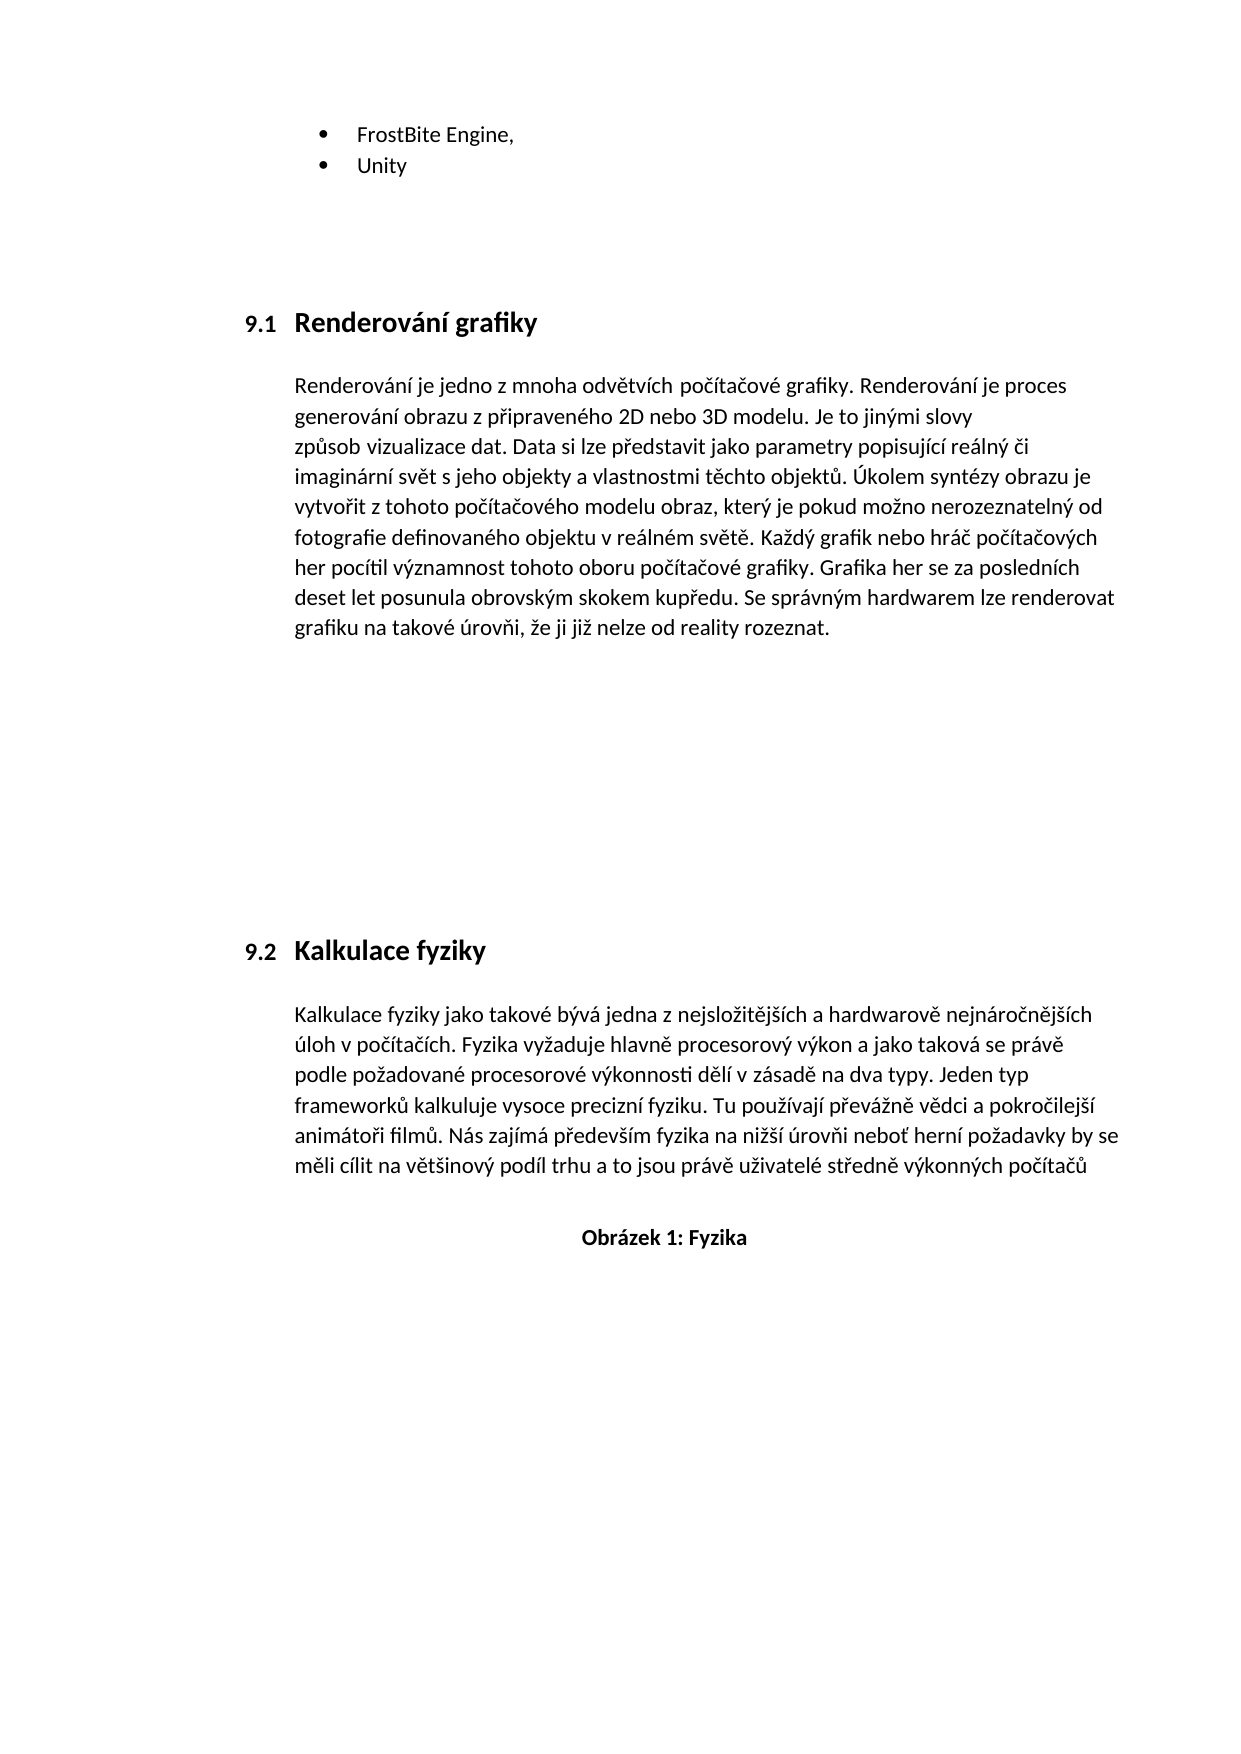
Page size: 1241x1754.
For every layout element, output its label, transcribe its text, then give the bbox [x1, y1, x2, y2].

list Kalkulace fyziky [244, 932, 1123, 967]
list Kalkulace fyziky jako takové bývá jedna z nejsložitějších a hardwarově nejnáročnějších úloh v počítačích. Fyzika vyžaduje hlavně procesorový výkon a jako taková se právě podle požadované procesorové výkonnosti dělí v zásadě na dva typy. Jeden typ frameworků kalkuluje vysoce precizní fyziku. Tu používají převážně vědci a pokročilejší animátoři filmů. Nás zajímá především fyzika na nižší úrovňi neboť herní požadavky by se měli cílit na většinový podíl trhu a to jsou právě uživatelé středně výkonných počítačů [294, 970, 1123, 1179]
list Renderování grafiky Renderování je jedno z mnoha odvětvích počítačové grafiky. Renderování je proces generování obrazu z připraveného 2D nebo 3D modelu. Je to jinými slovy způsob vizualizace dat. Data si lze představit jako parametry popisující reálný či imaginární svět s jeho objekty a vlastnostmi těchto objektů. Úkolem syntézy obrazu je vytvořit z tohoto počítačového modelu obraz, který je pokud možno nerozeznatelný od fotografie definovaného objektu v reálném světě. Každý grafik nebo hráč počítačových her pocítil významnost tohoto oboru počítačové grafiky. Grafika her se za posledních deset let posunula obrovským skokem kupředu. Se správným hardwarem lze renderovat grafiku na takové úrovňi, že ji již nelze od reality rozeznat. [244, 304, 1123, 672]
list Unity [319, 151, 1123, 179]
list FrostBite Engine, [319, 121, 1123, 148]
text Obrázek 1: Fyzika [207, 1223, 1122, 1251]
